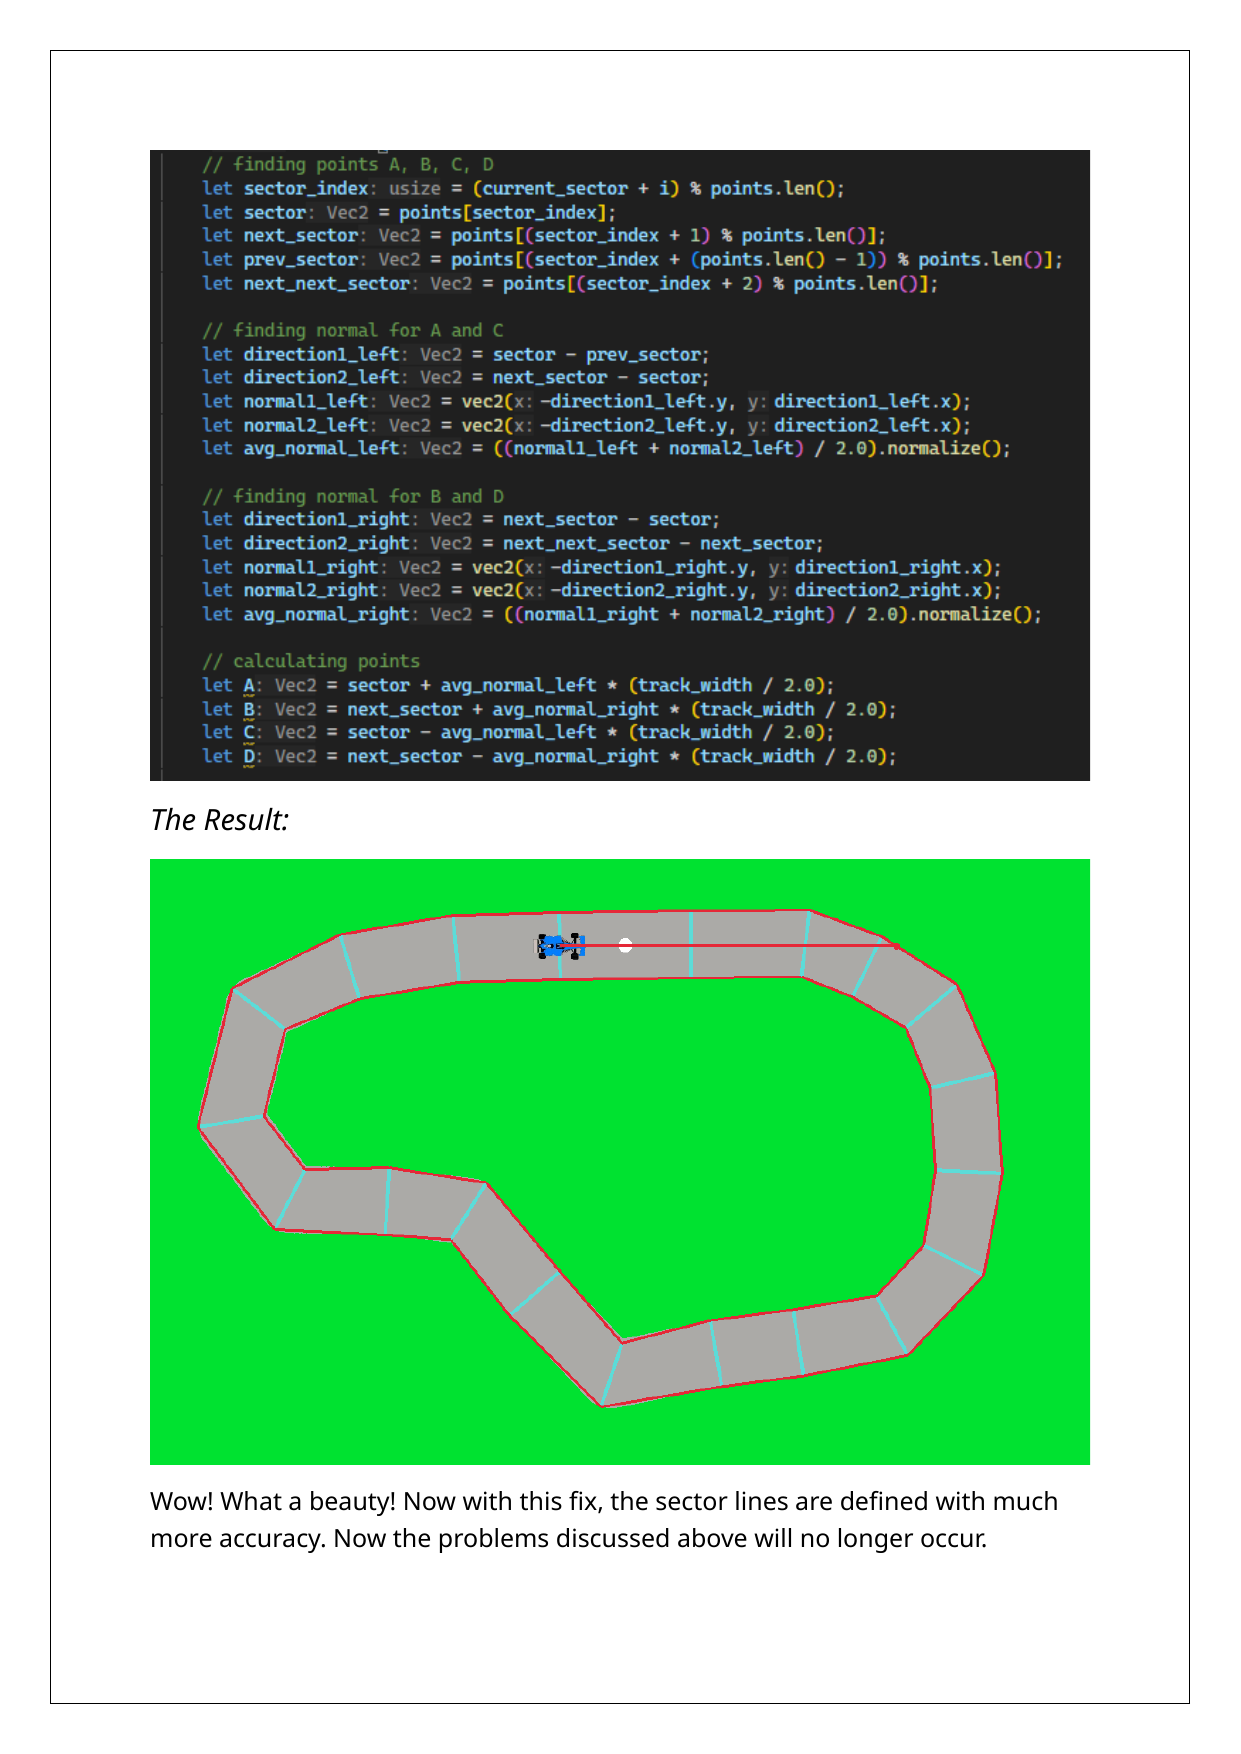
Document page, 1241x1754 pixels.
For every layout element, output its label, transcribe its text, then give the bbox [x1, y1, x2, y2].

picture [150, 859, 1091, 1465]
text The Result: [150, 799, 1090, 839]
text Wow! What a beauty! Now with this fix, the sector lines are defined with much more accuracy. Now the problems discussed above will no longer occur. [150, 1483, 1090, 1554]
picture [150, 150, 1091, 781]
